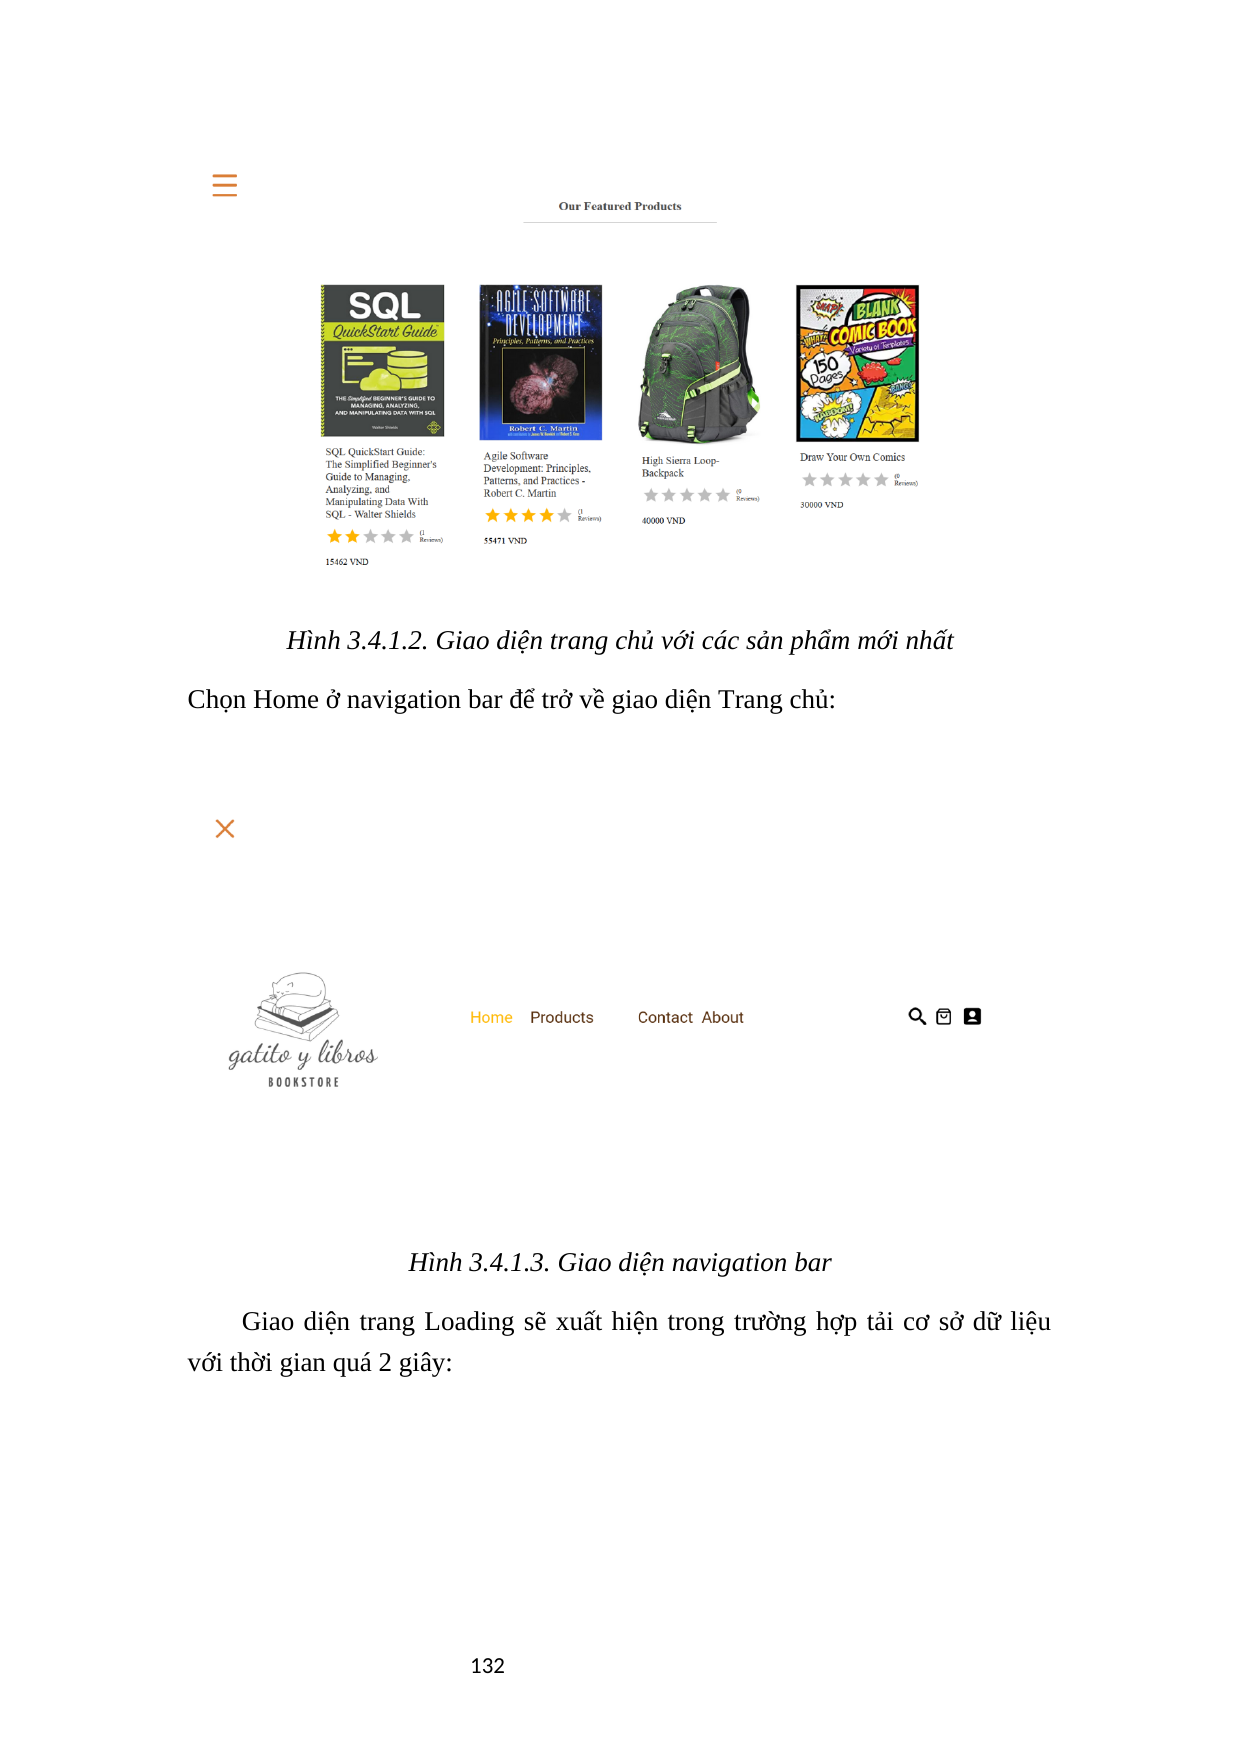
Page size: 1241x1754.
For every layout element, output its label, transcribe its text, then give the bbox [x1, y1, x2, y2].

text Hình 3.4.1.2. Giao diện trang chủ với các sản phẩm mới nhất [187, 624, 1053, 655]
text Hình 3.4.1.3. Giao diện navigation bar [187, 1246, 1053, 1277]
picture [187, 150, 1053, 598]
text Chọn Home ở navigation bar để trở về giao diện Trang chủ: [187, 683, 1053, 714]
picture [188, 796, 1052, 1220]
text Giao diện trang Loading sẽ xuất hiện trong trường hợp tải cơ sở dữ liệu với thời gian quá 2 giây: [187, 1306, 1053, 1377]
